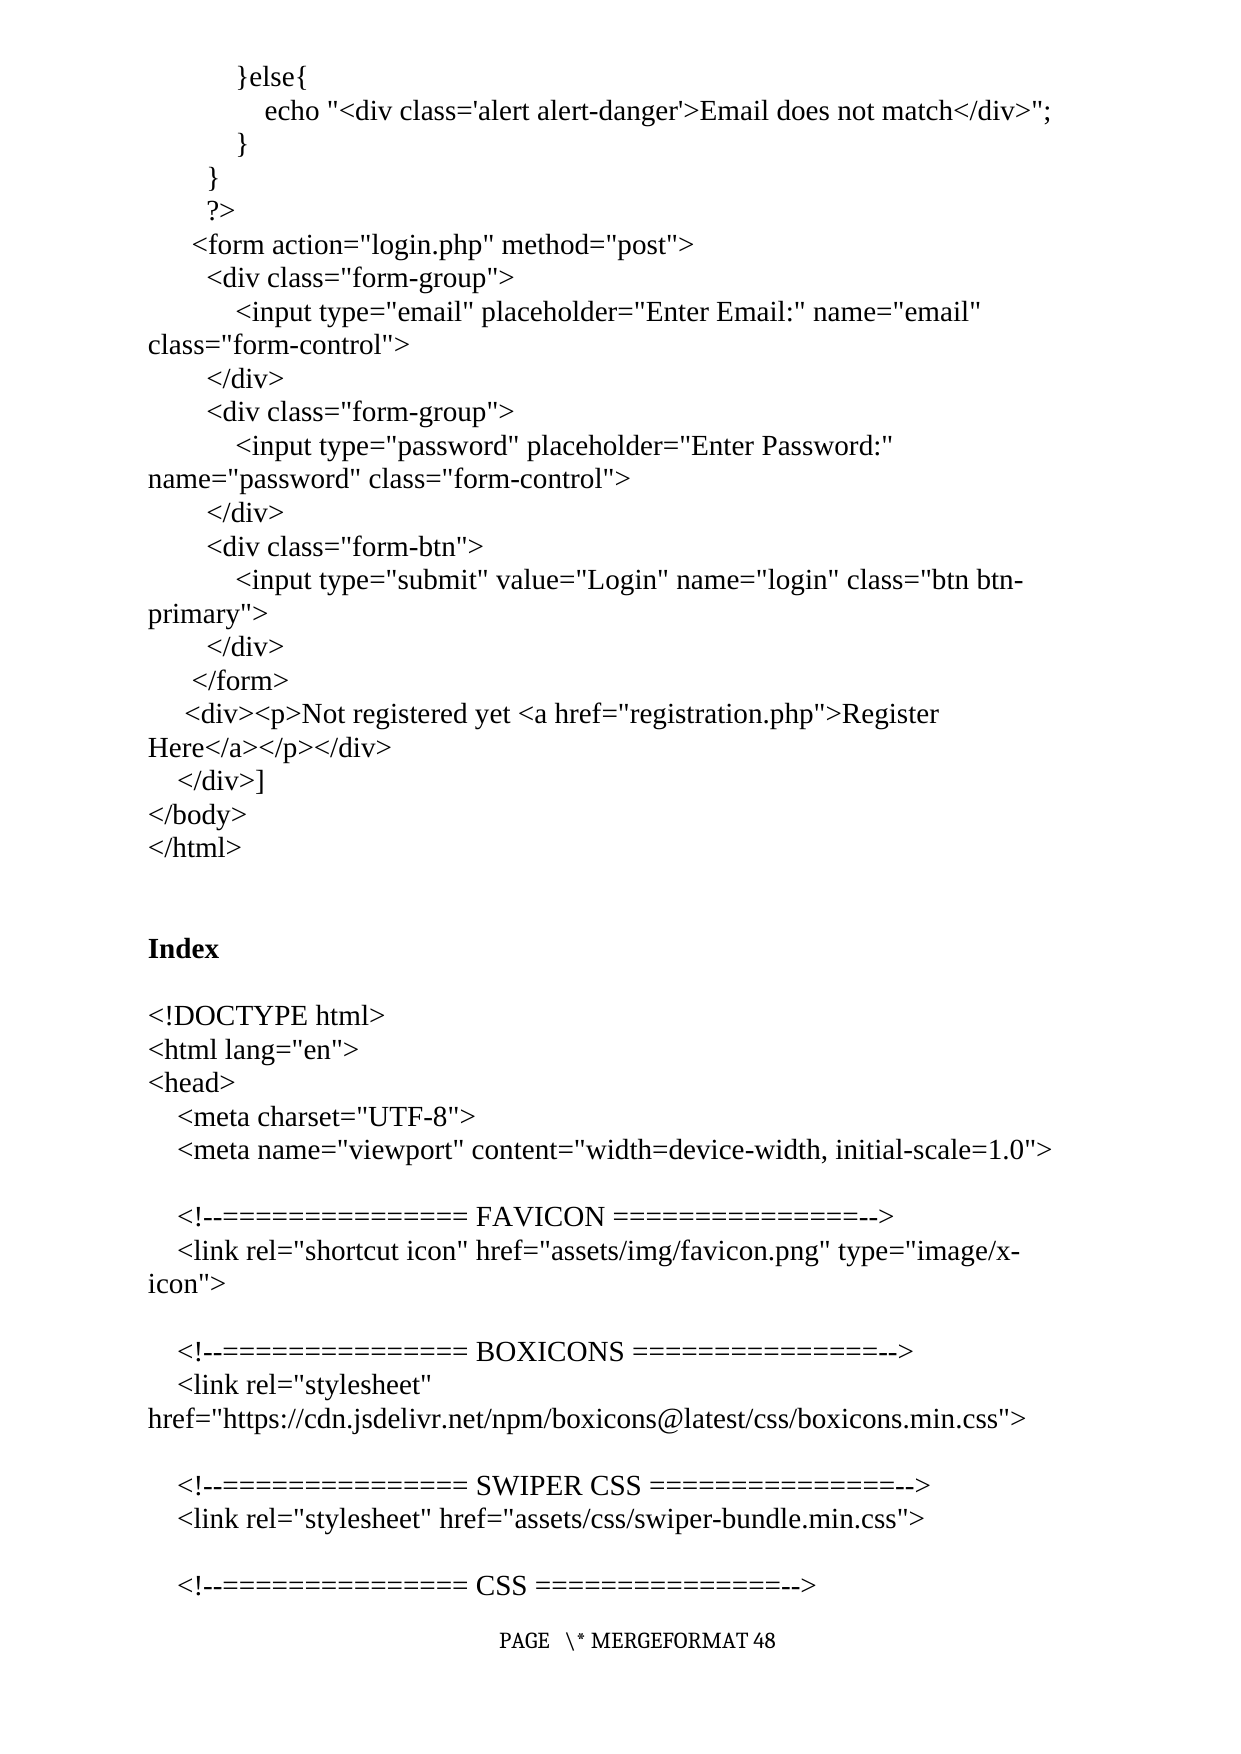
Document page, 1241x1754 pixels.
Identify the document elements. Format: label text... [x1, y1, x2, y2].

list <div><p>Not registered yet <a href="registration.php">Register Here</a></p></div> [148, 696, 1082, 763]
list } [148, 160, 1082, 193]
list </div> [148, 495, 1082, 529]
list <!--=============== CSS ===============--> [148, 1568, 1082, 1602]
list <link rel="stylesheet" href="https://cdn.jsdelivr.net/npm/boxicons@latest/css/boxicons.min.css"> [148, 1367, 1082, 1434]
list ?> [148, 193, 1082, 227]
list <!DOCTYPE html> [148, 998, 1082, 1032]
list <input type="password" placeholder="Enter Password:" name="password" class="form-control"> [148, 428, 1082, 495]
list </form> [148, 663, 1082, 696]
list </html> [148, 831, 1082, 864]
list Index [148, 931, 1082, 965]
list <!--=============== FAVICON ===============--> [148, 1199, 1082, 1233]
list </body> [148, 797, 1082, 831]
list <head> [148, 1065, 1082, 1099]
list </div> [148, 361, 1082, 394]
list <!--=============== BOXICONS ===============--> [148, 1334, 1082, 1367]
list </div>] [148, 763, 1082, 797]
list <div class="form-group"> [148, 260, 1082, 294]
list <form action="login.php" method="post"> [148, 227, 1082, 260]
list </div> [148, 629, 1082, 663]
list } [148, 126, 1082, 160]
list <meta name="viewport" content="width=device-width, initial-scale=1.0"> [148, 1132, 1082, 1166]
list <input type="submit" value="Login" name="login" class="btn btn-primary"> [148, 562, 1082, 629]
list }else{ [148, 59, 1082, 93]
list <link rel="stylesheet" href="assets/css/swiper-bundle.min.css"> [148, 1501, 1082, 1535]
list <div class="form-group"> [148, 394, 1082, 428]
list <div class="form-btn"> [148, 529, 1082, 562]
list <meta charset="UTF-8"> [148, 1099, 1082, 1132]
list <!--=============== SWIPER CSS ===============--> [148, 1468, 1082, 1501]
list <input type="email" placeholder="Enter Email:" name="email" class="form-control"> [148, 294, 1082, 361]
list <link rel="shortcut icon" href="assets/img/favicon.png" type="image/x-icon"> [148, 1233, 1082, 1300]
list echo "<div class='alert alert-danger'>Email does not match</div>"; [148, 93, 1082, 126]
list <html lang="en"> [148, 1032, 1082, 1065]
